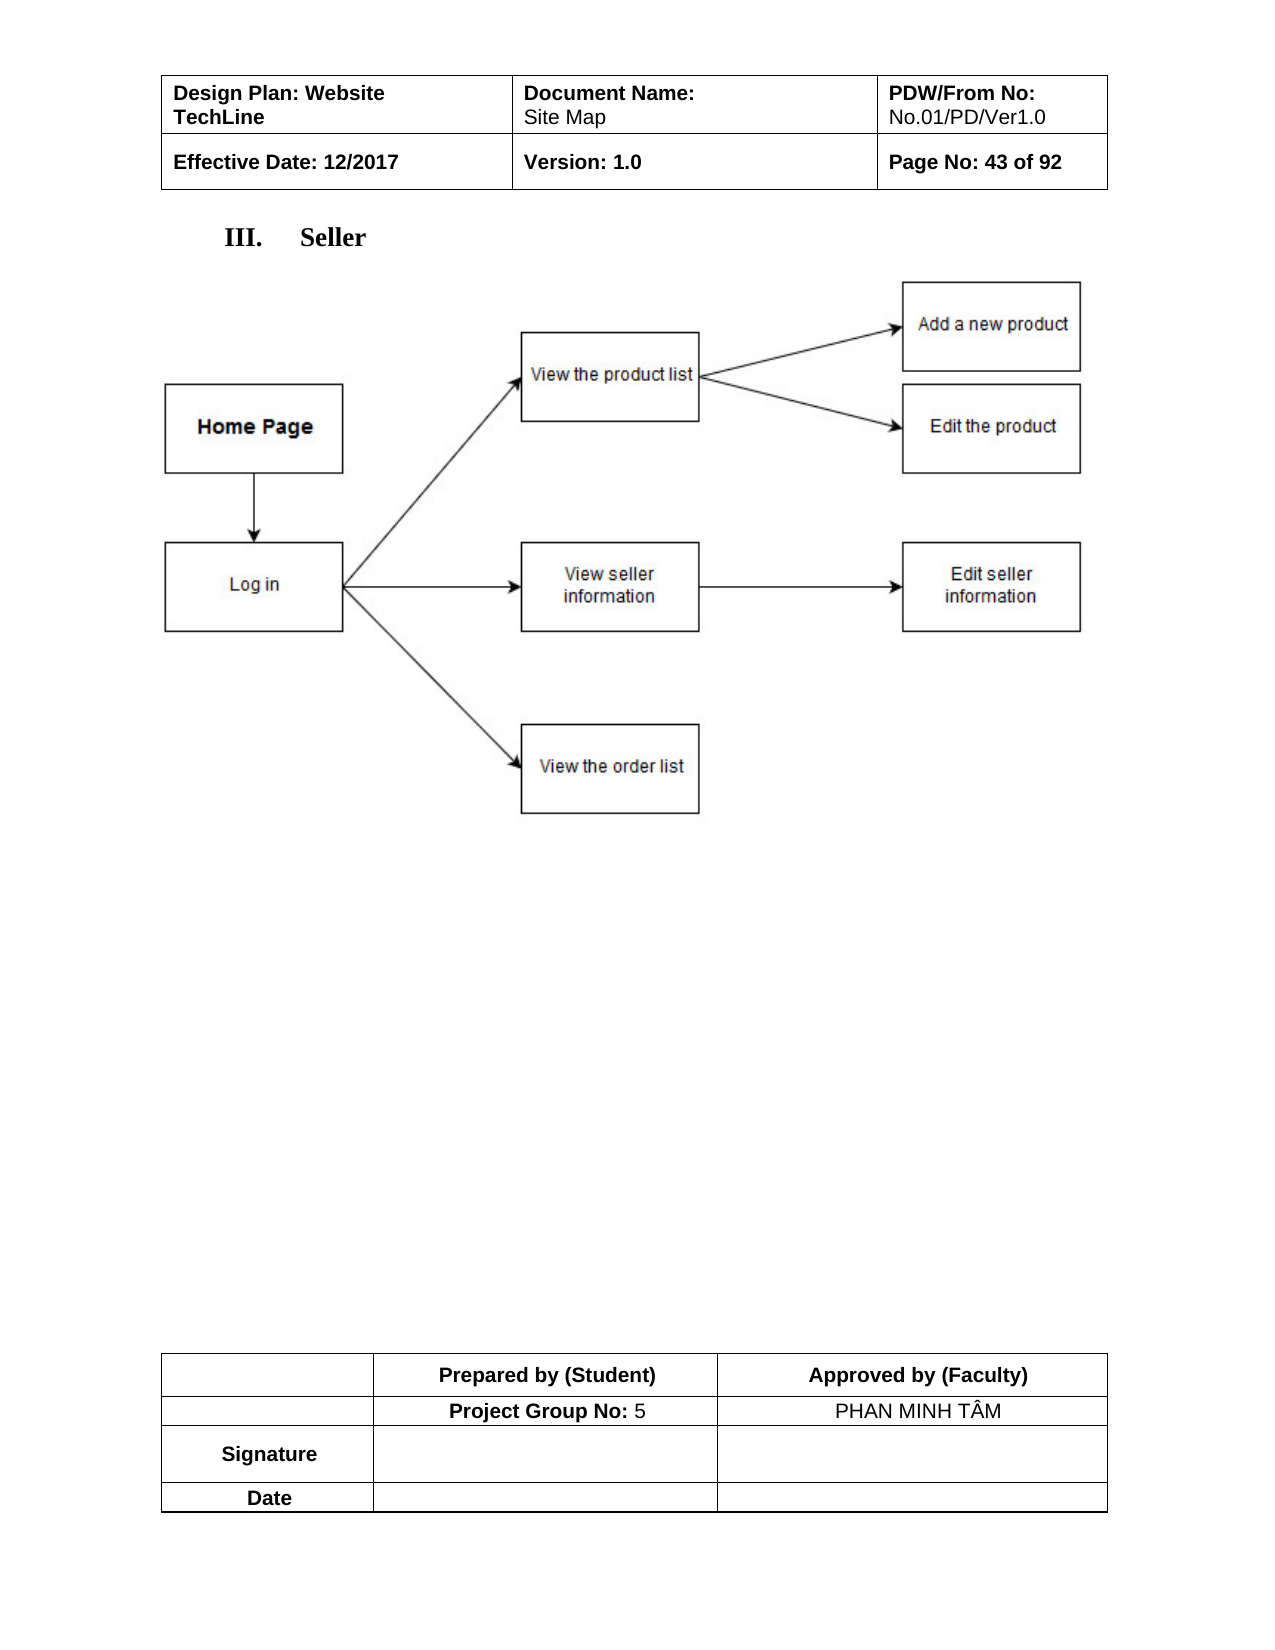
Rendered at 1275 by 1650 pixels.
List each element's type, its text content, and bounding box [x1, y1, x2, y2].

list Seller [262, 221, 1125, 252]
picture [150, 267, 1096, 829]
